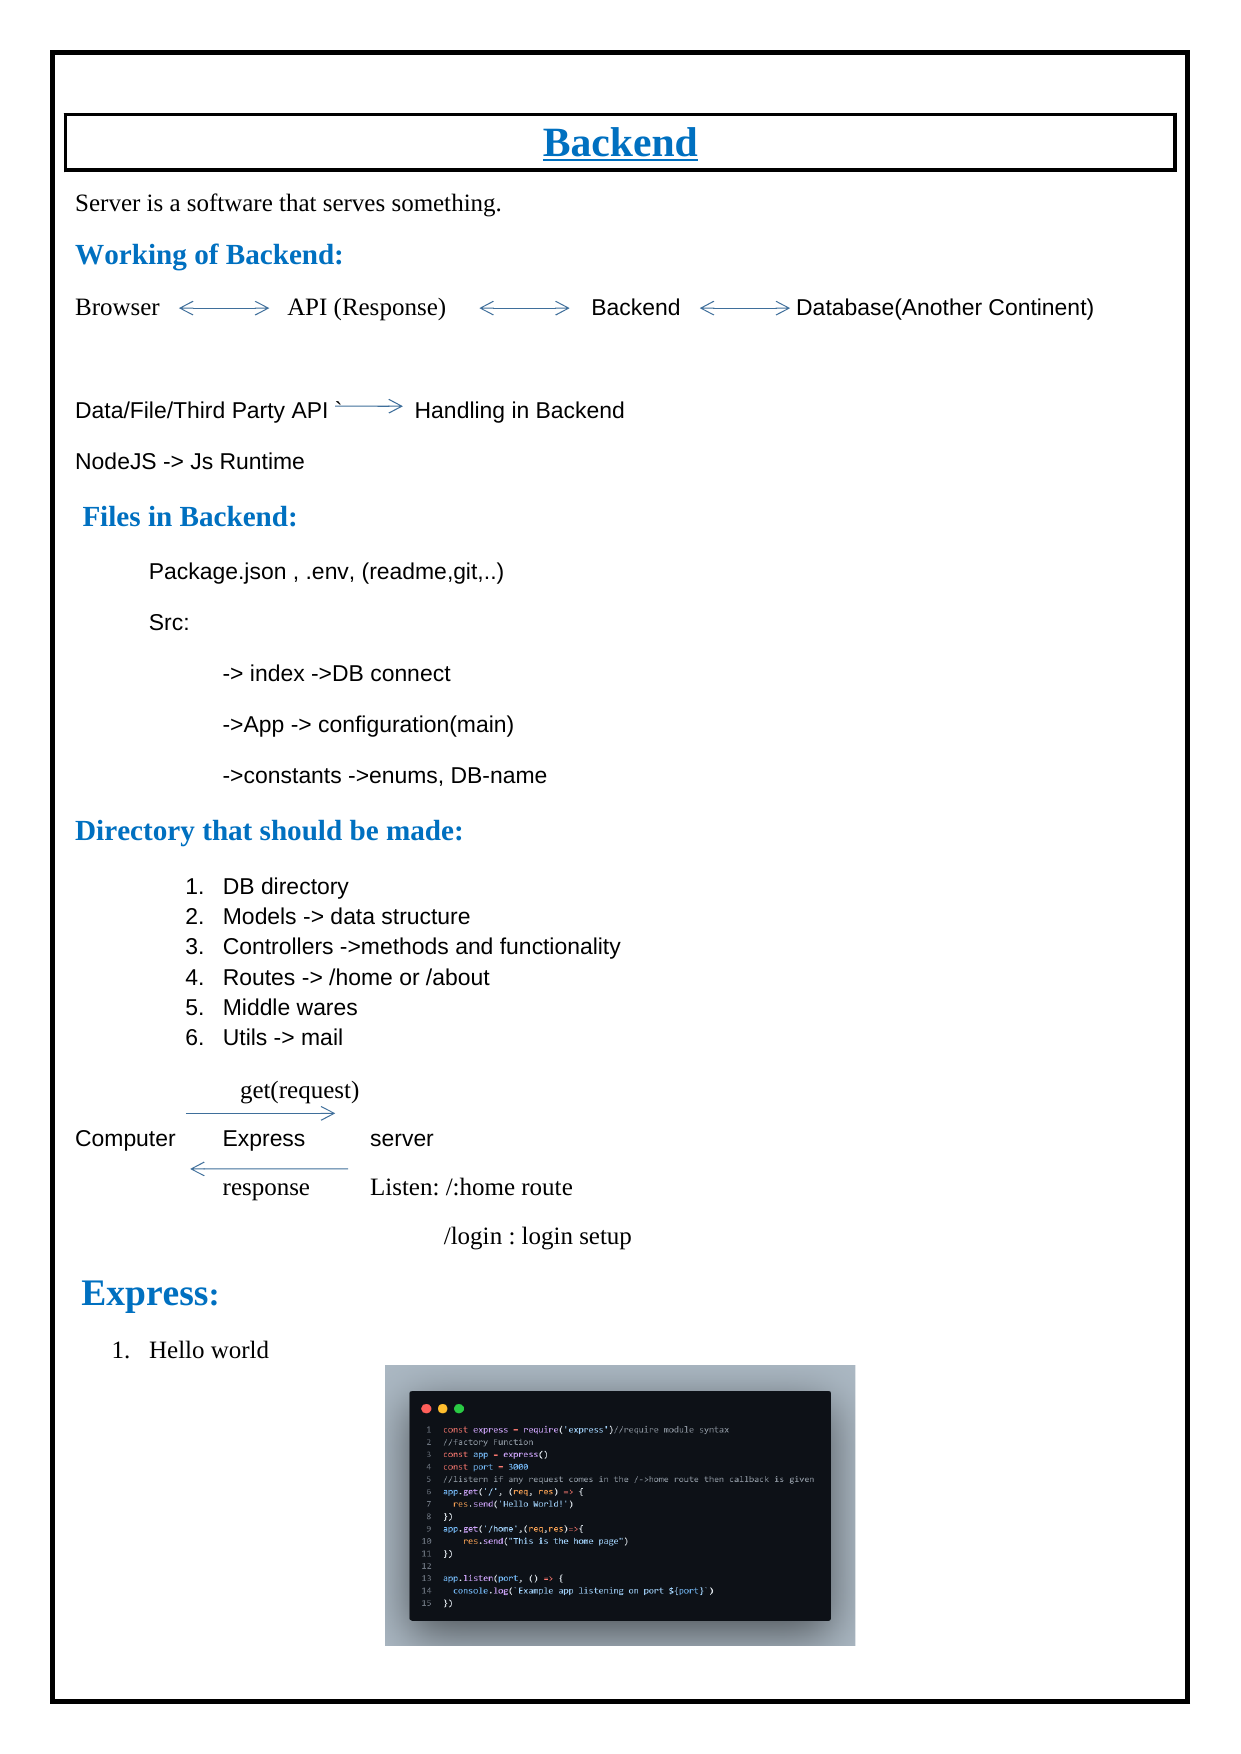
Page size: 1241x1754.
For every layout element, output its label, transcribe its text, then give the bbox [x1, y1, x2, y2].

list Utils -> mail [185, 1024, 1165, 1050]
text /login : login setup [75, 1221, 1165, 1250]
list DB directory [185, 873, 1165, 899]
text Files in Backend: [75, 499, 1165, 532]
text Browser API (Response) Backend Database(Another Continent) [75, 292, 1165, 321]
text get(request) [75, 1075, 1165, 1104]
text ->constants ->enums, DB-name [75, 762, 1165, 789]
picture [385, 1365, 856, 1646]
text Directory that should be made: [75, 813, 1165, 847]
text -> index ->DB connect [75, 660, 1165, 687]
list Controllers ->methods and functionality [185, 933, 1165, 959]
list Routes -> /home or /about [185, 963, 1165, 990]
text ->App -> configuration(main) [75, 711, 1165, 738]
text Package.json , .env, (readme,git,..) [75, 558, 1165, 584]
text Express: [75, 1271, 1165, 1314]
text Data/File/Third Party API ` Handling in Backend [75, 397, 1165, 423]
text Working of Backend: [75, 237, 1165, 271]
subtitle Backend [67, 116, 1173, 168]
text Server is a software that serves something. [75, 188, 1165, 217]
list Middle wares [185, 994, 1165, 1020]
text Computer Express server [75, 1124, 1165, 1151]
list Hello world [111, 1335, 1165, 1363]
text response Listen: /:home route [75, 1172, 1165, 1200]
list Models -> data structure [185, 903, 1165, 929]
text NodeJS -> Js Runtime [75, 448, 1165, 474]
text Src: [75, 609, 1165, 636]
